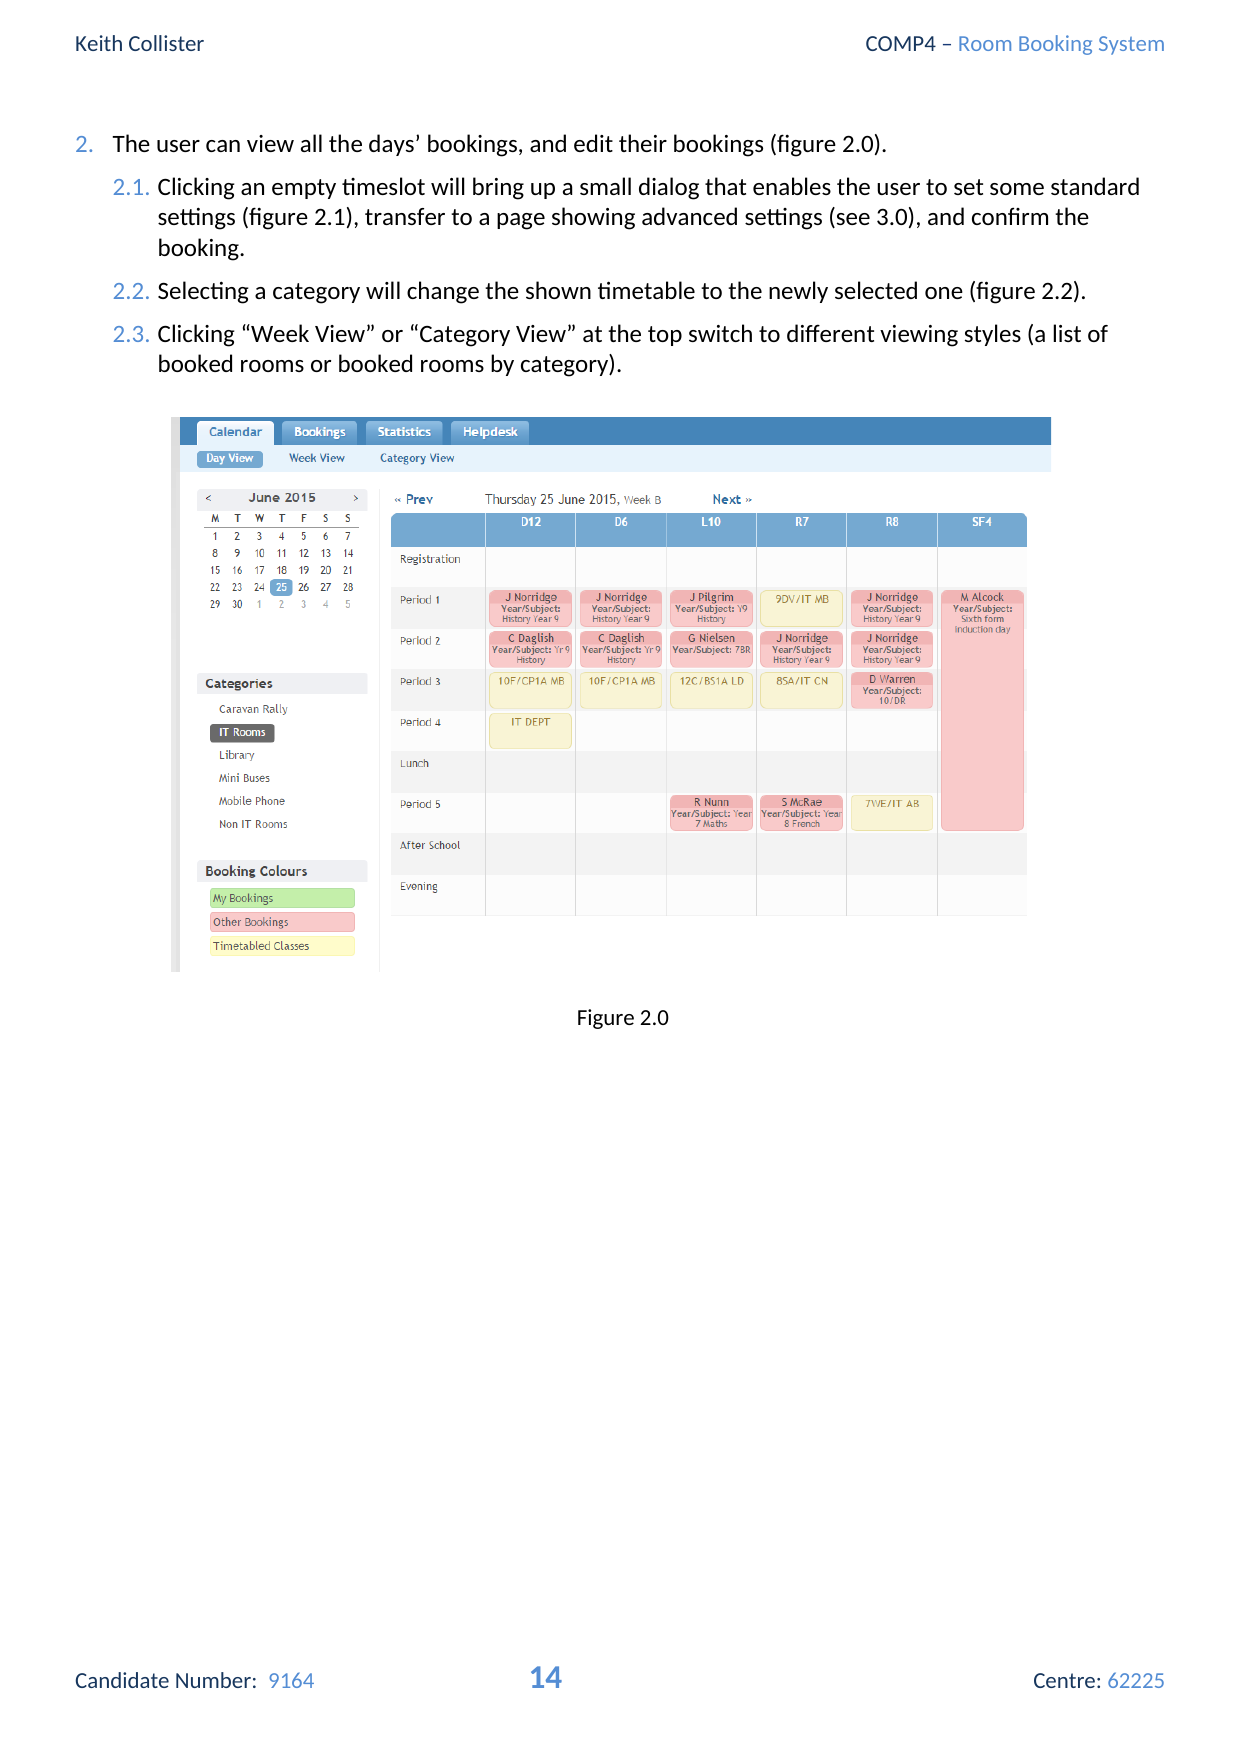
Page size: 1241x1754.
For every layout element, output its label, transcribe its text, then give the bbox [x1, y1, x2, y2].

list Selecting a category will change the shown timetable to the newly selected one (figure 2.2). [112, 275, 1165, 306]
picture [171, 417, 1052, 972]
list Clicking an empty timeslot will bring up a small dialog that enables the user to set some standard settings (figure 2.1), transfer to a page showing advanced settings (see 3.0), and confirm the booking. [112, 171, 1165, 263]
list The user can view all the days’ bookings, and edit their bookings (figure 2.0). [75, 128, 1165, 158]
list Clicking “Week View” or “Category View” at the top switch to different viewing styles (a list of booked rooms or booked rooms by category). [112, 318, 1165, 379]
